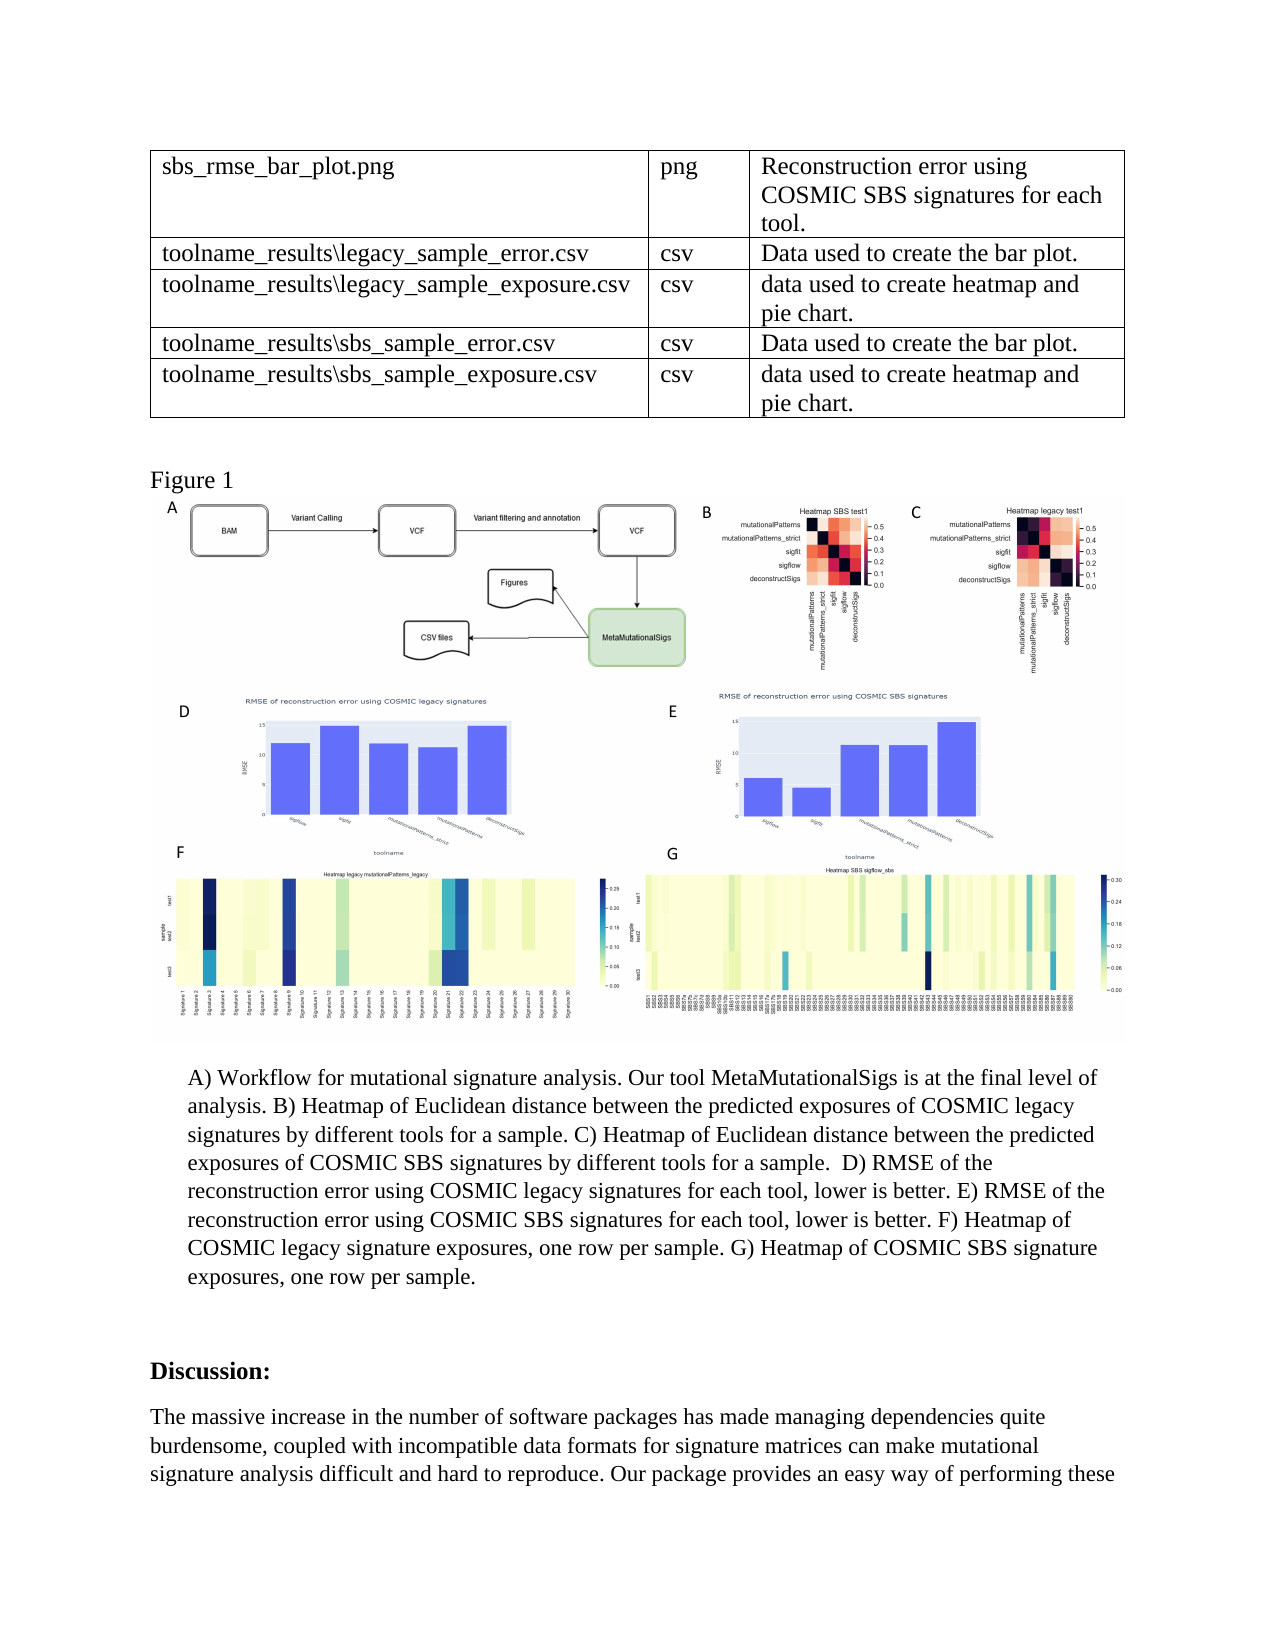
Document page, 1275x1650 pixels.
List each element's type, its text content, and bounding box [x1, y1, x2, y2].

table_cell data used to create heatmap and pie chart. [750, 359, 1124, 417]
table_cell Data used to create the bar plot. [750, 328, 1124, 358]
table_cell csv [649, 238, 749, 268]
table_cell toolname_results\legacy_sample_error.csv [151, 238, 648, 268]
table_cell Data used to create the bar plot. [750, 238, 1124, 268]
table_cell sbs_rmse_bar_plot.png [151, 151, 648, 237]
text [150, 1403, 1125, 1487]
table_cell toolname_results\sbs_sample_exposure.csv [151, 359, 648, 417]
picture [150, 496, 1125, 1045]
table_cell csv [649, 328, 749, 358]
table_cell png [649, 151, 749, 237]
table_cell csv [649, 270, 749, 327]
table_cell Reconstruction error using COSMIC SBS signatures for each tool. [750, 151, 1124, 237]
text Discussion: [150, 1356, 1125, 1384]
table_cell data used to create heatmap and pie chart. [750, 270, 1124, 327]
table_cell toolname_results\sbs_sample_error.csv [151, 328, 648, 358]
table_cell csv [649, 359, 749, 417]
table_cell toolname_results\legacy_sample_exposure.csv [151, 270, 648, 327]
text Figure 1 [150, 466, 1125, 496]
text A) Workflow for mutational signature analysis. Our tool MetaMutationalSigs is at the final level of analysis. B) Heatmap of Euclidean distance between the predicted exposures of COSMIC legacy signatures by different tools for a sample. C) Heatmap of Euclidean distance between the predicted exposures of COSMIC SBS signatures by different tools for a sample. D) RMSE of the reconstruction error using COSMIC legacy signatures for each tool, lower is better. E) RMSE of the reconstruction error using COSMIC SBS signatures for each tool, lower is better. F) Heatmap of COSMIC legacy signature exposures, one row per sample. G) Heatmap of COSMIC SBS signature exposures, one row per sample. [187, 1064, 1125, 1289]
